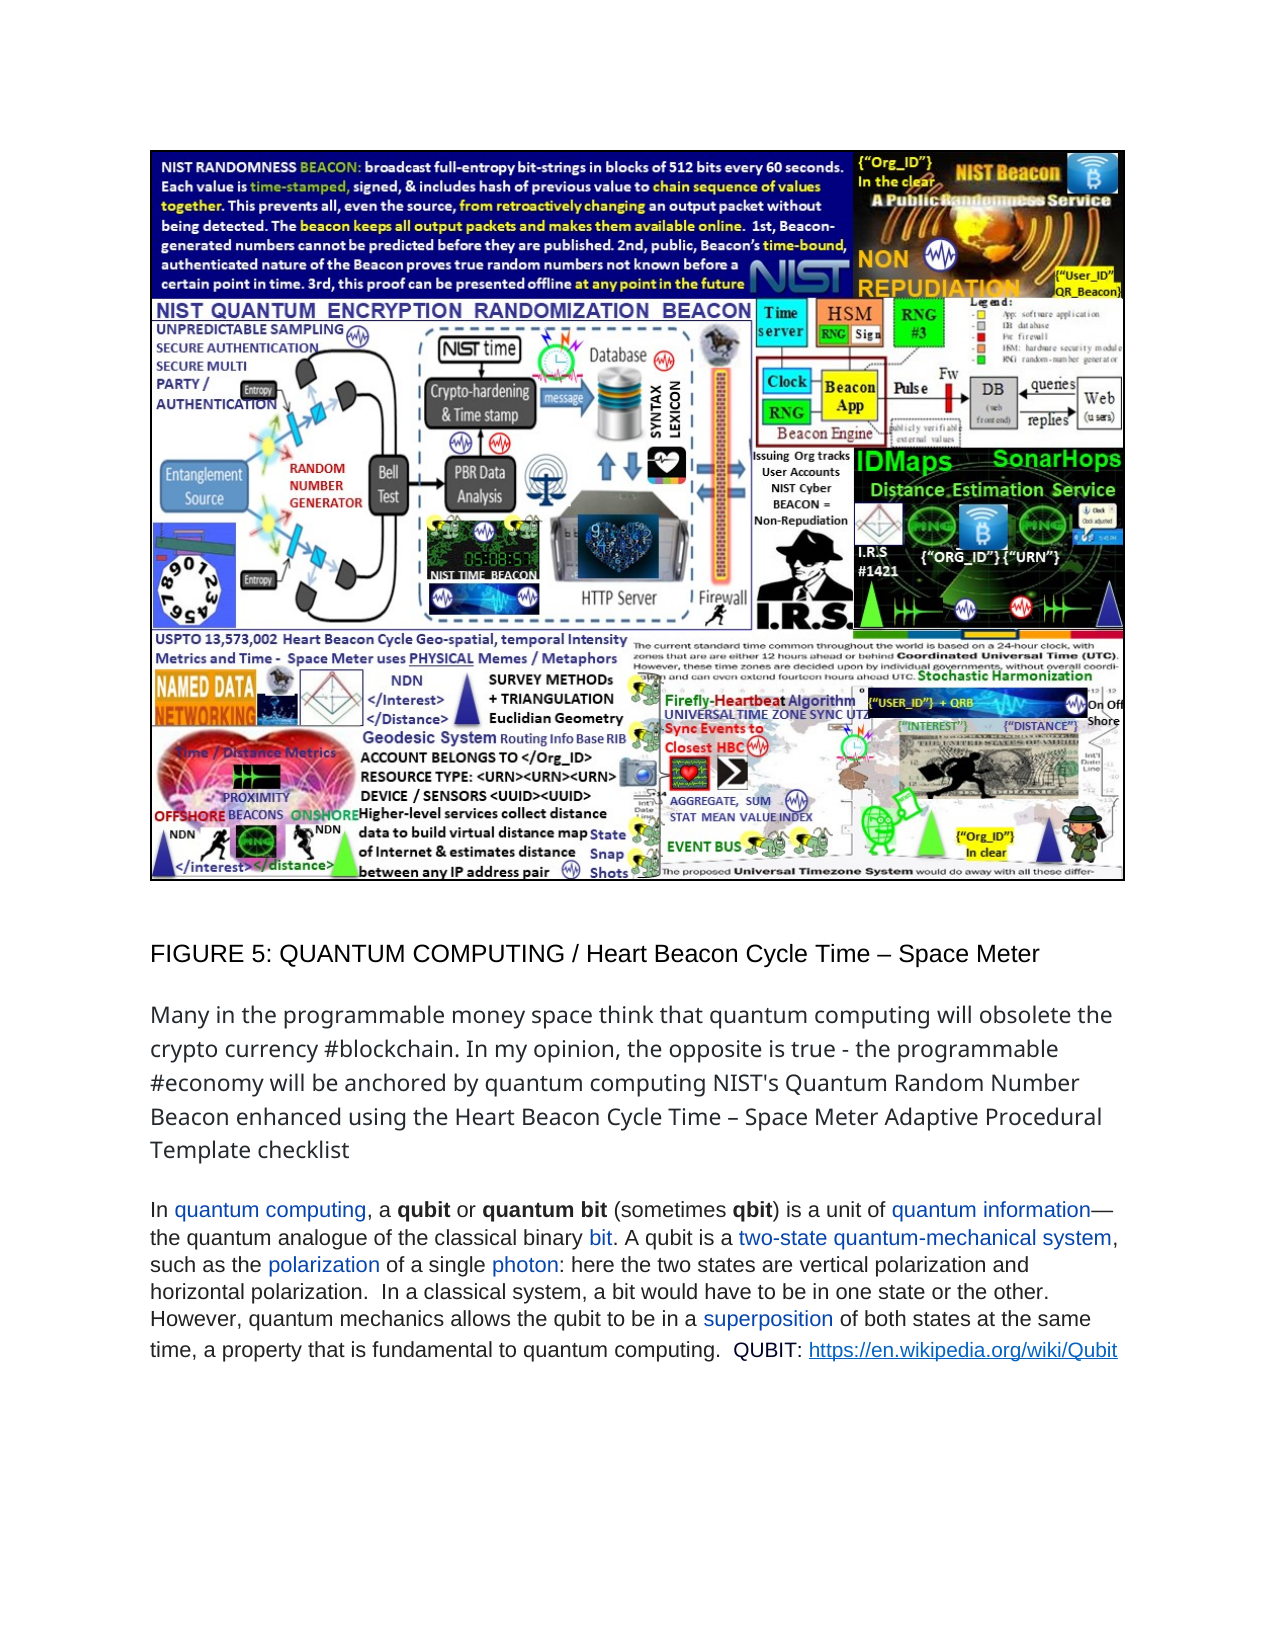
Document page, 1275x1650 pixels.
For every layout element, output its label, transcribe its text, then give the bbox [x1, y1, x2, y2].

text Many in the programmable money space think that quantum computing will obsolete the crypto currency #blockchain. In my opinion, the opposite is true - the programmable #economy will be anchored by quantum computing NIST's Quantum Random Number Beacon enhanced using the Heart Beacon Cycle Time – Space Meter Adaptive Procedural Template checklist [150, 999, 1125, 1166]
text In quantum computing, a qubit or quantum bit (sometimes qbit) is a unit of quantum information—the quantum analogue of the classical binary bit. A qubit is a two-state quantum-mechanical system, such as the polarization of a single photon: here the two states are vertical polarization and horizontal polarization. In a classical system, a bit would have to be in one state or the other. However, quantum mechanics allows the qubit to be in a superposition of both states at the same time, a property that is fundamental to quantum computing. QUBIT: https://en.wikipedia.org/wiki/Qubit [150, 1197, 1125, 1362]
text FIGURE 5: QUANTUM COMPUTING / Heart Beacon Cycle Time – Space Meter [150, 939, 1125, 968]
picture [152, 152, 1123, 879]
